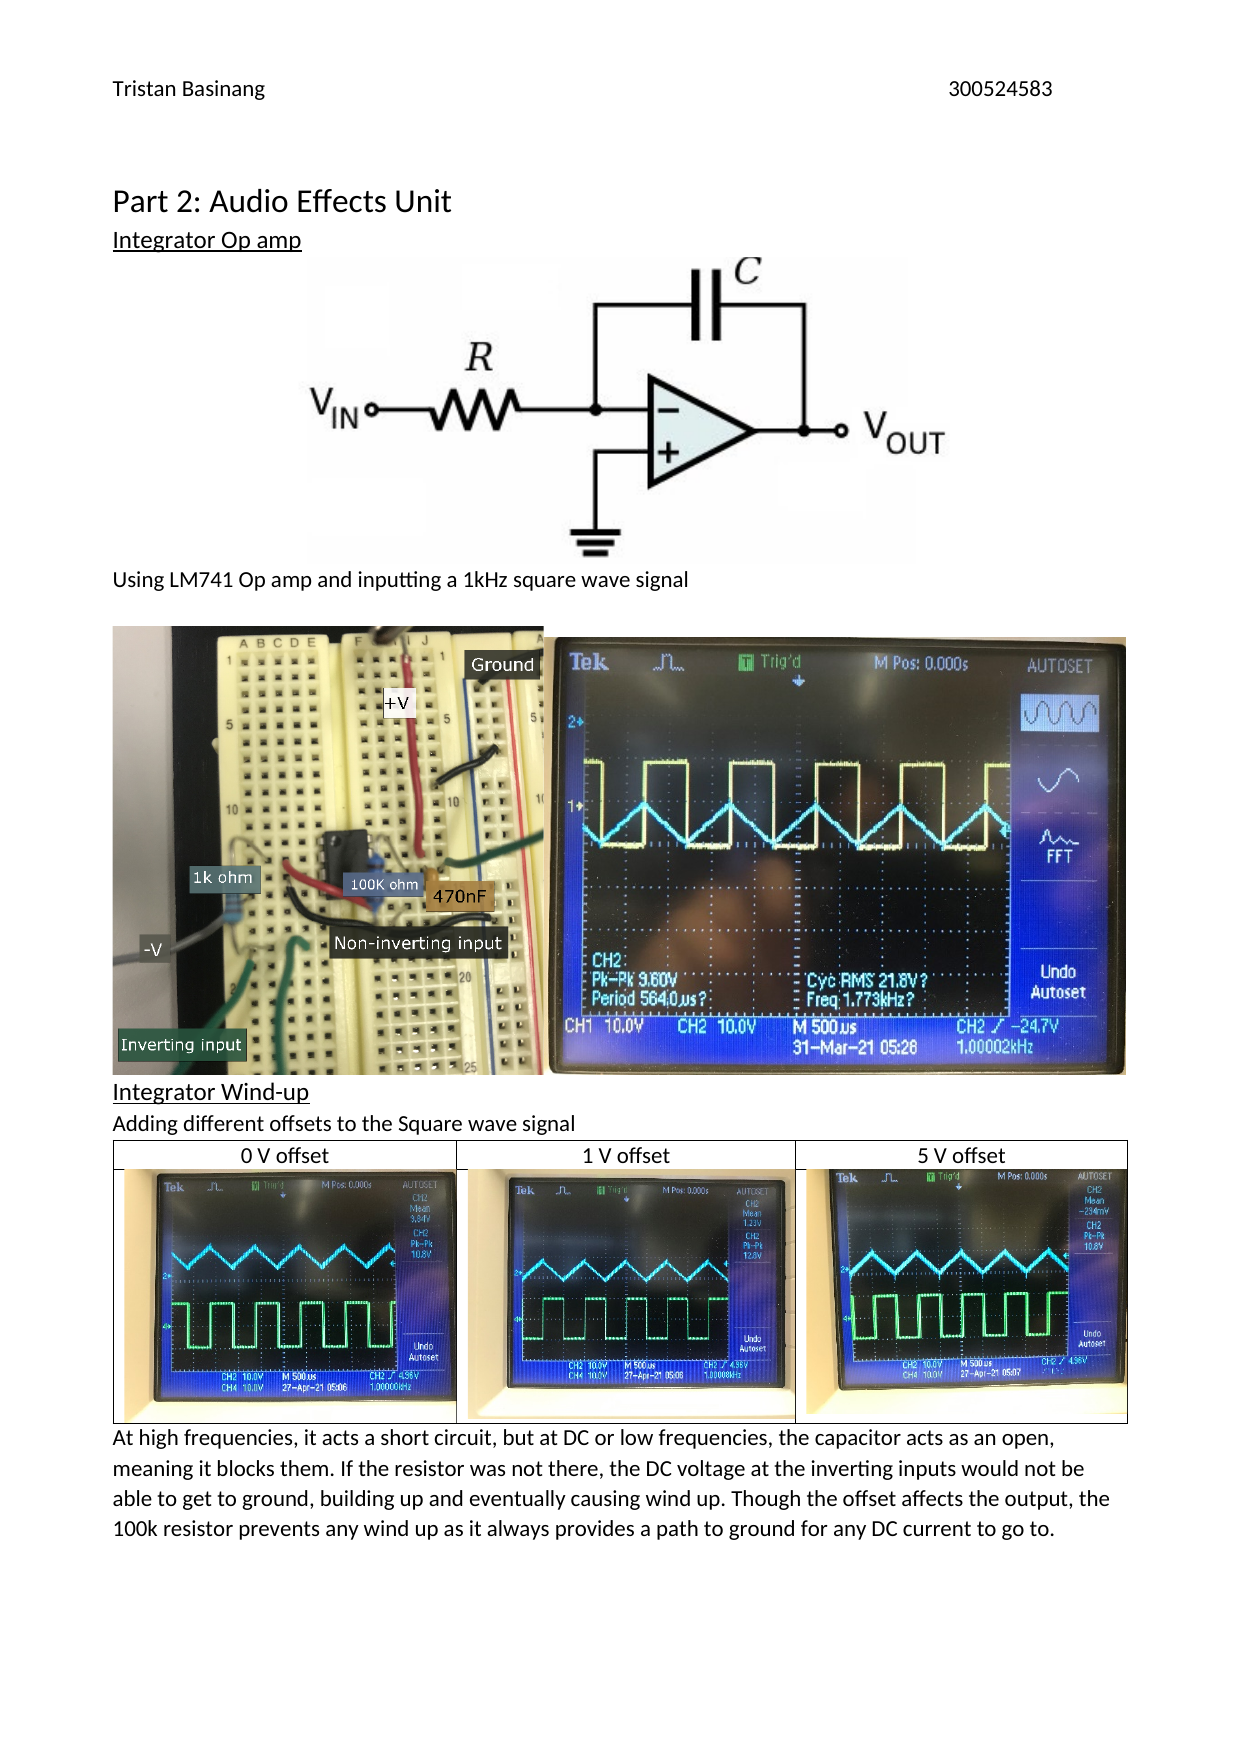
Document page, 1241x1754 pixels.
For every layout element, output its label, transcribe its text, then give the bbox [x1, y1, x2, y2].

picture [274, 257, 967, 564]
text Integrator Op amp [112, 224, 1128, 255]
table_cell [796, 1170, 1127, 1422]
table_header 5 V offset [796, 1141, 1127, 1169]
table_header 0 V offset [114, 1141, 456, 1169]
table_header 1 V offset [457, 1141, 795, 1169]
table_cell [457, 1170, 795, 1422]
picture [124, 1169, 457, 1423]
table_cell [114, 1170, 124, 1422]
text At high frequencies, it acts a short circuit, but at DC or low frequencies, the capacitor acts as an open, meaning it blocks them. If the resistor was not there, the DC voltage at the inverting inputs would not be able to get to ground, building up and eventually causing wind up. Though the offset affects the output, the 100k resistor prevents any wind up as it always provides a path to ground for any DC current to go to. [112, 1424, 1128, 1542]
picture [806, 1169, 1128, 1414]
text Part 2: Audio Effects Unit [112, 180, 1128, 221]
text Using LM741 Op amp and inputting a 1kHz square wave signal [112, 566, 1128, 593]
text Integrator Wind-up [112, 1077, 1128, 1107]
text Adding different offsets to the Square wave signal [112, 1109, 1128, 1137]
picture [112, 626, 1126, 1075]
picture [467, 1169, 796, 1419]
